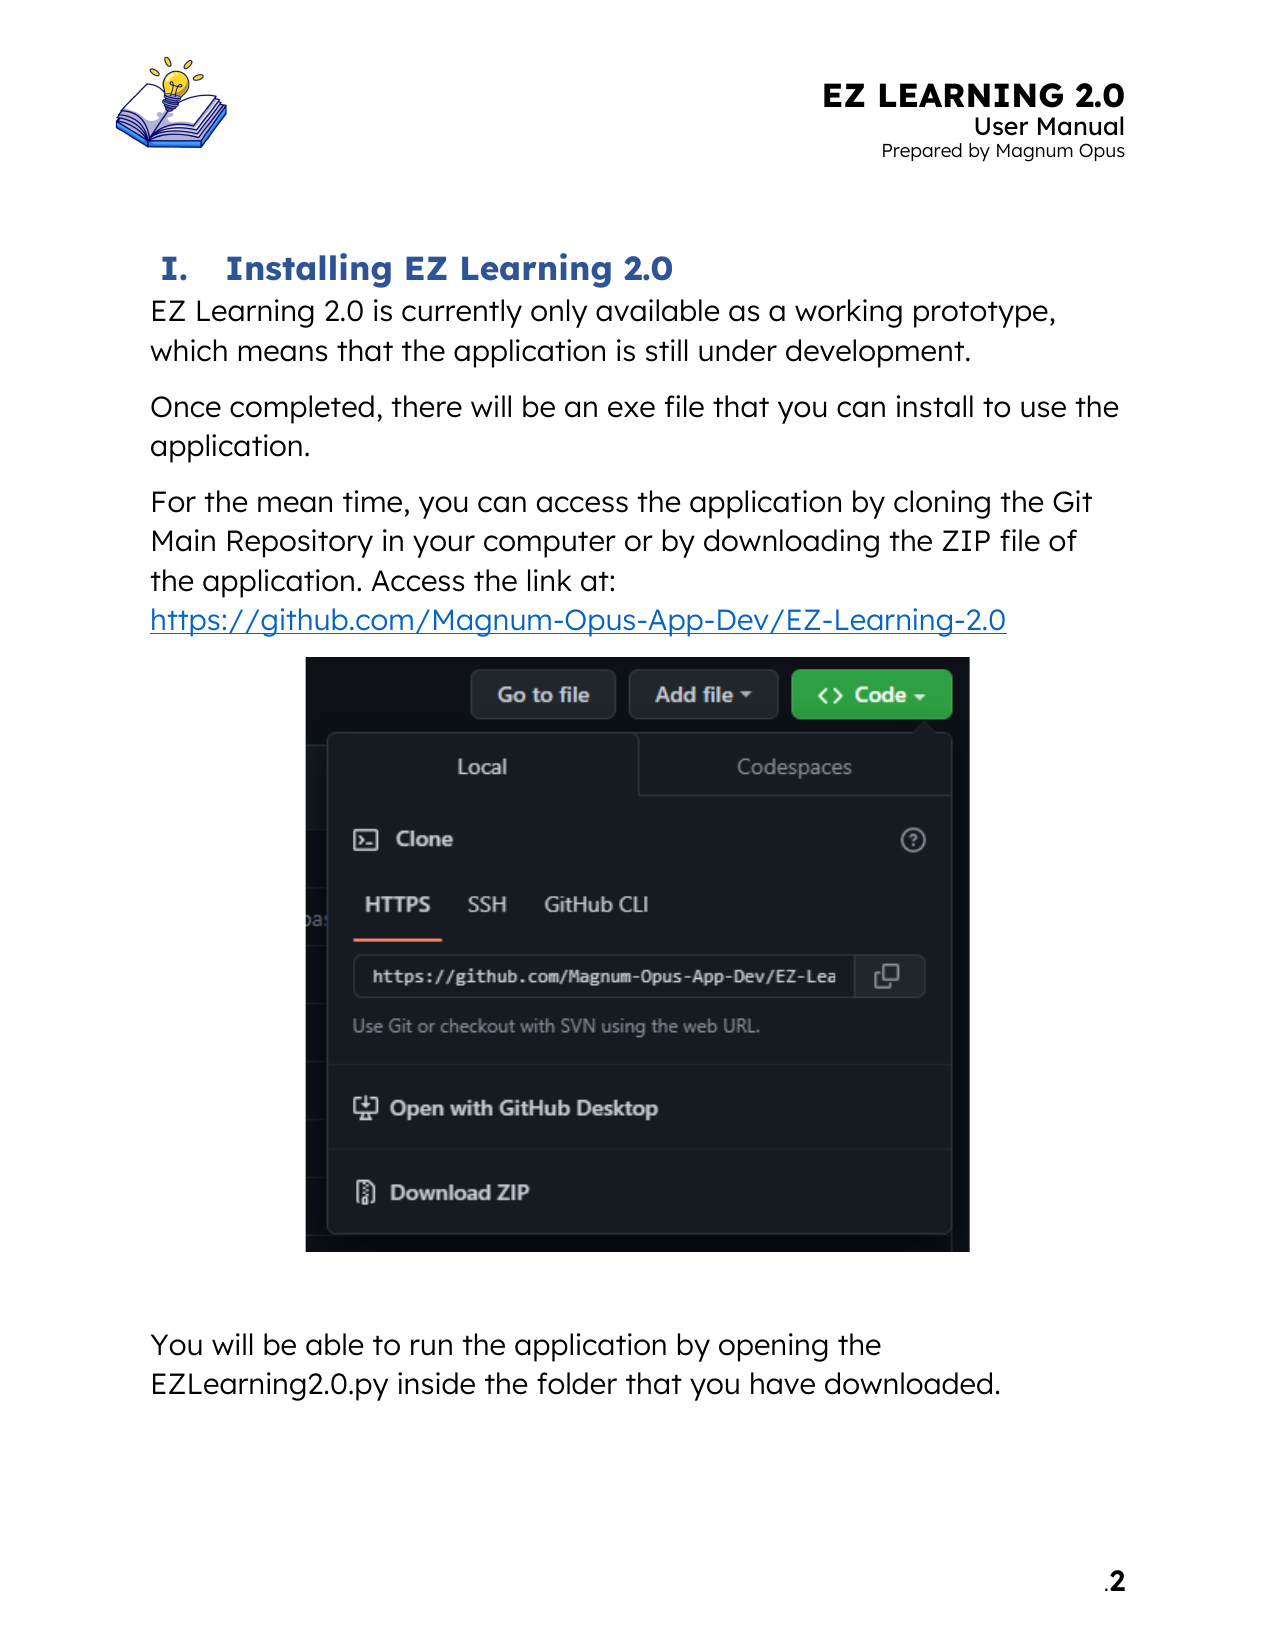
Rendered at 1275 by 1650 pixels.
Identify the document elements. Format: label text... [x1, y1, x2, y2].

picture [305, 657, 970, 1252]
text You will be able to run the application by opening the EZLearning2.0.py inside the folder that you have downloaded. [150, 1326, 1125, 1402]
text EZ Learning 2.0 is currently only available as a working prototype, which means that the application is still under development. [150, 292, 1125, 368]
subtitle Installing EZ Learning 2.0 [187, 247, 1125, 289]
text For the mean time, you can access the application by cloning the Git Main Repository in your computer or by downloading the ZIP file of the application. Access the link at: https://github.com/Magnum-Opus-App-Dev/EZ-Learning-2.0 [150, 483, 1125, 638]
text Once completed, there will be an exe file that you can install to use the application. [150, 388, 1125, 464]
picture [106, 50, 235, 165]
